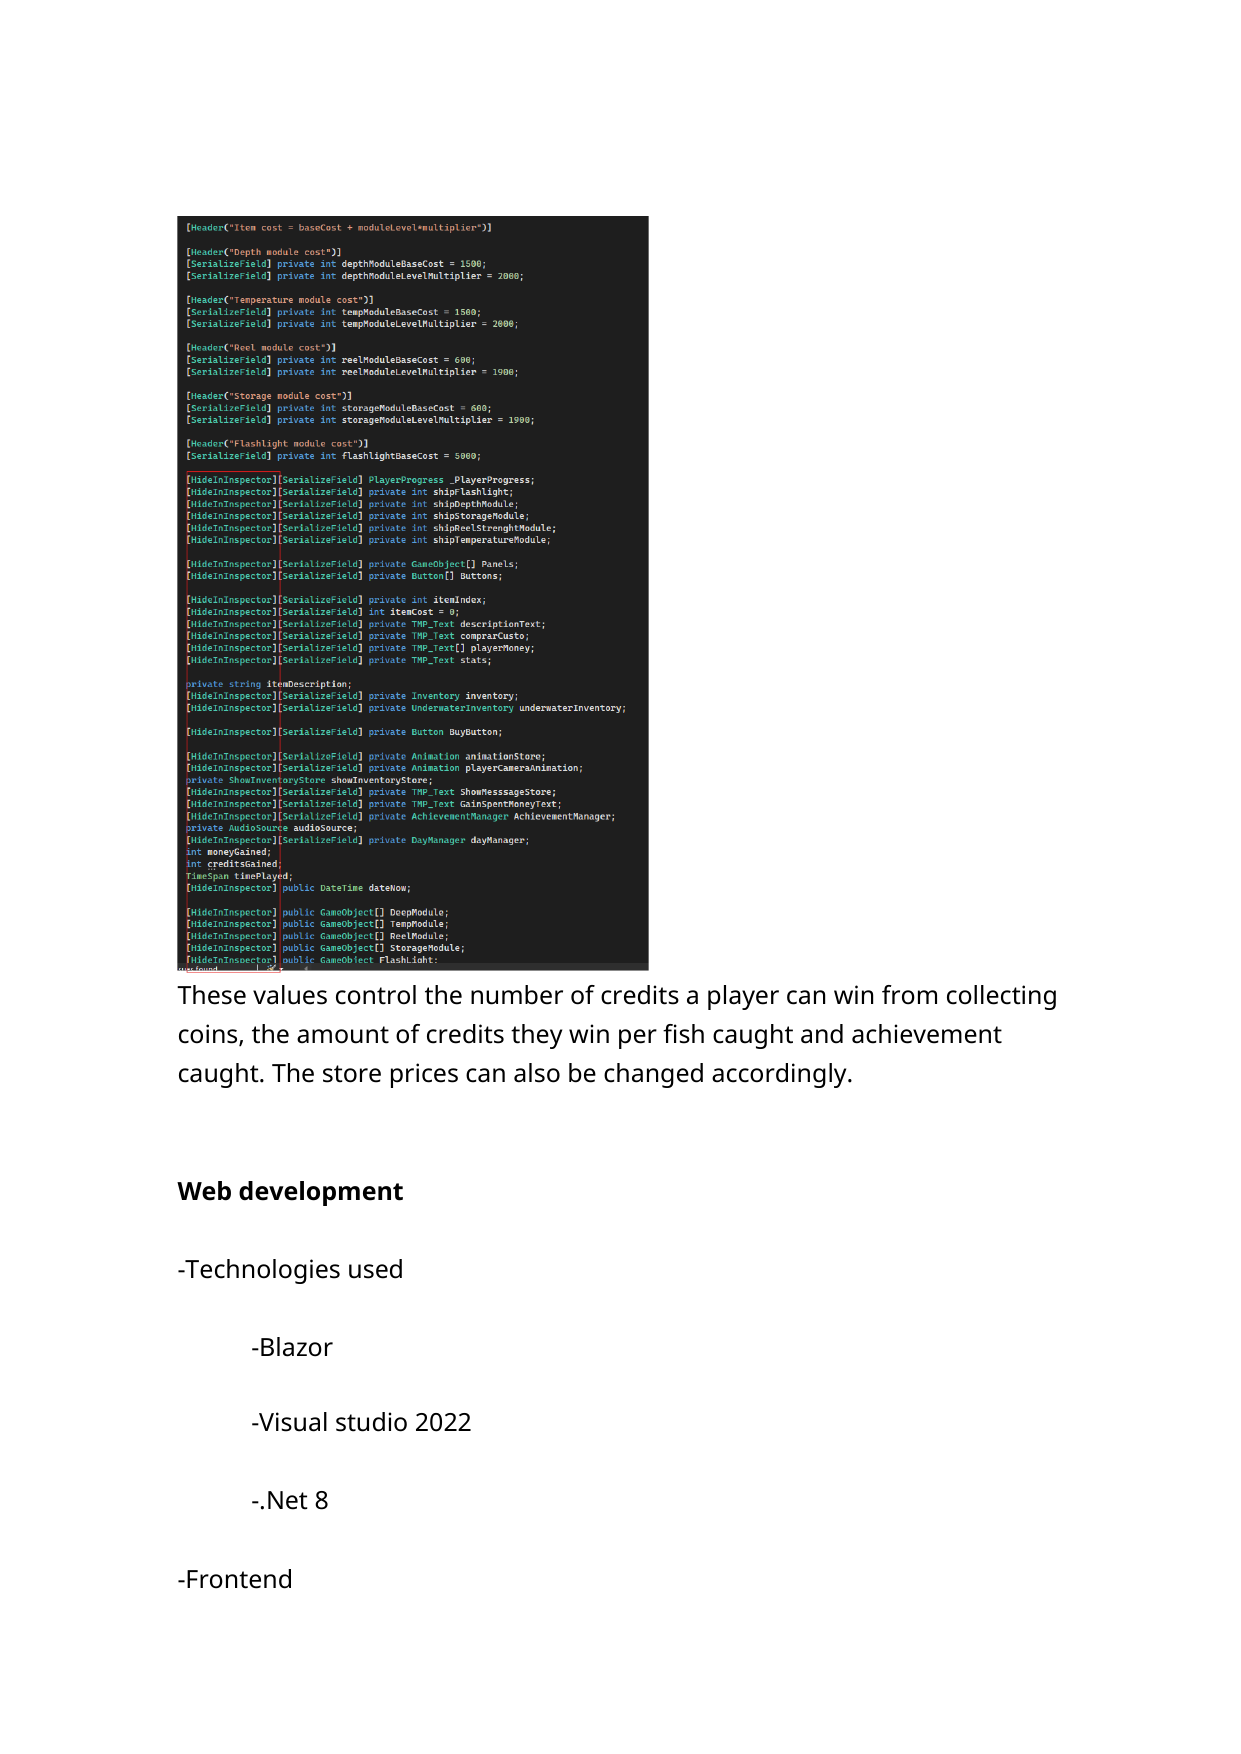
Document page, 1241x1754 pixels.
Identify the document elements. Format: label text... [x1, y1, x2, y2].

text -.Net 8 [177, 1483, 1063, 1517]
text -Technologies used [177, 1251, 1063, 1286]
text These values control the number of credits a player can win from collecting coins, the amount of credits they win per fish caught and achievement caught. The store prices can also be changed accordingly. [177, 977, 1063, 1090]
text -Frontend [177, 1561, 1063, 1595]
text -Blazor [177, 1330, 1063, 1364]
text -Visual studio 2022 [177, 1404, 1063, 1439]
picture [177, 216, 649, 973]
text Web development [177, 1173, 1063, 1207]
